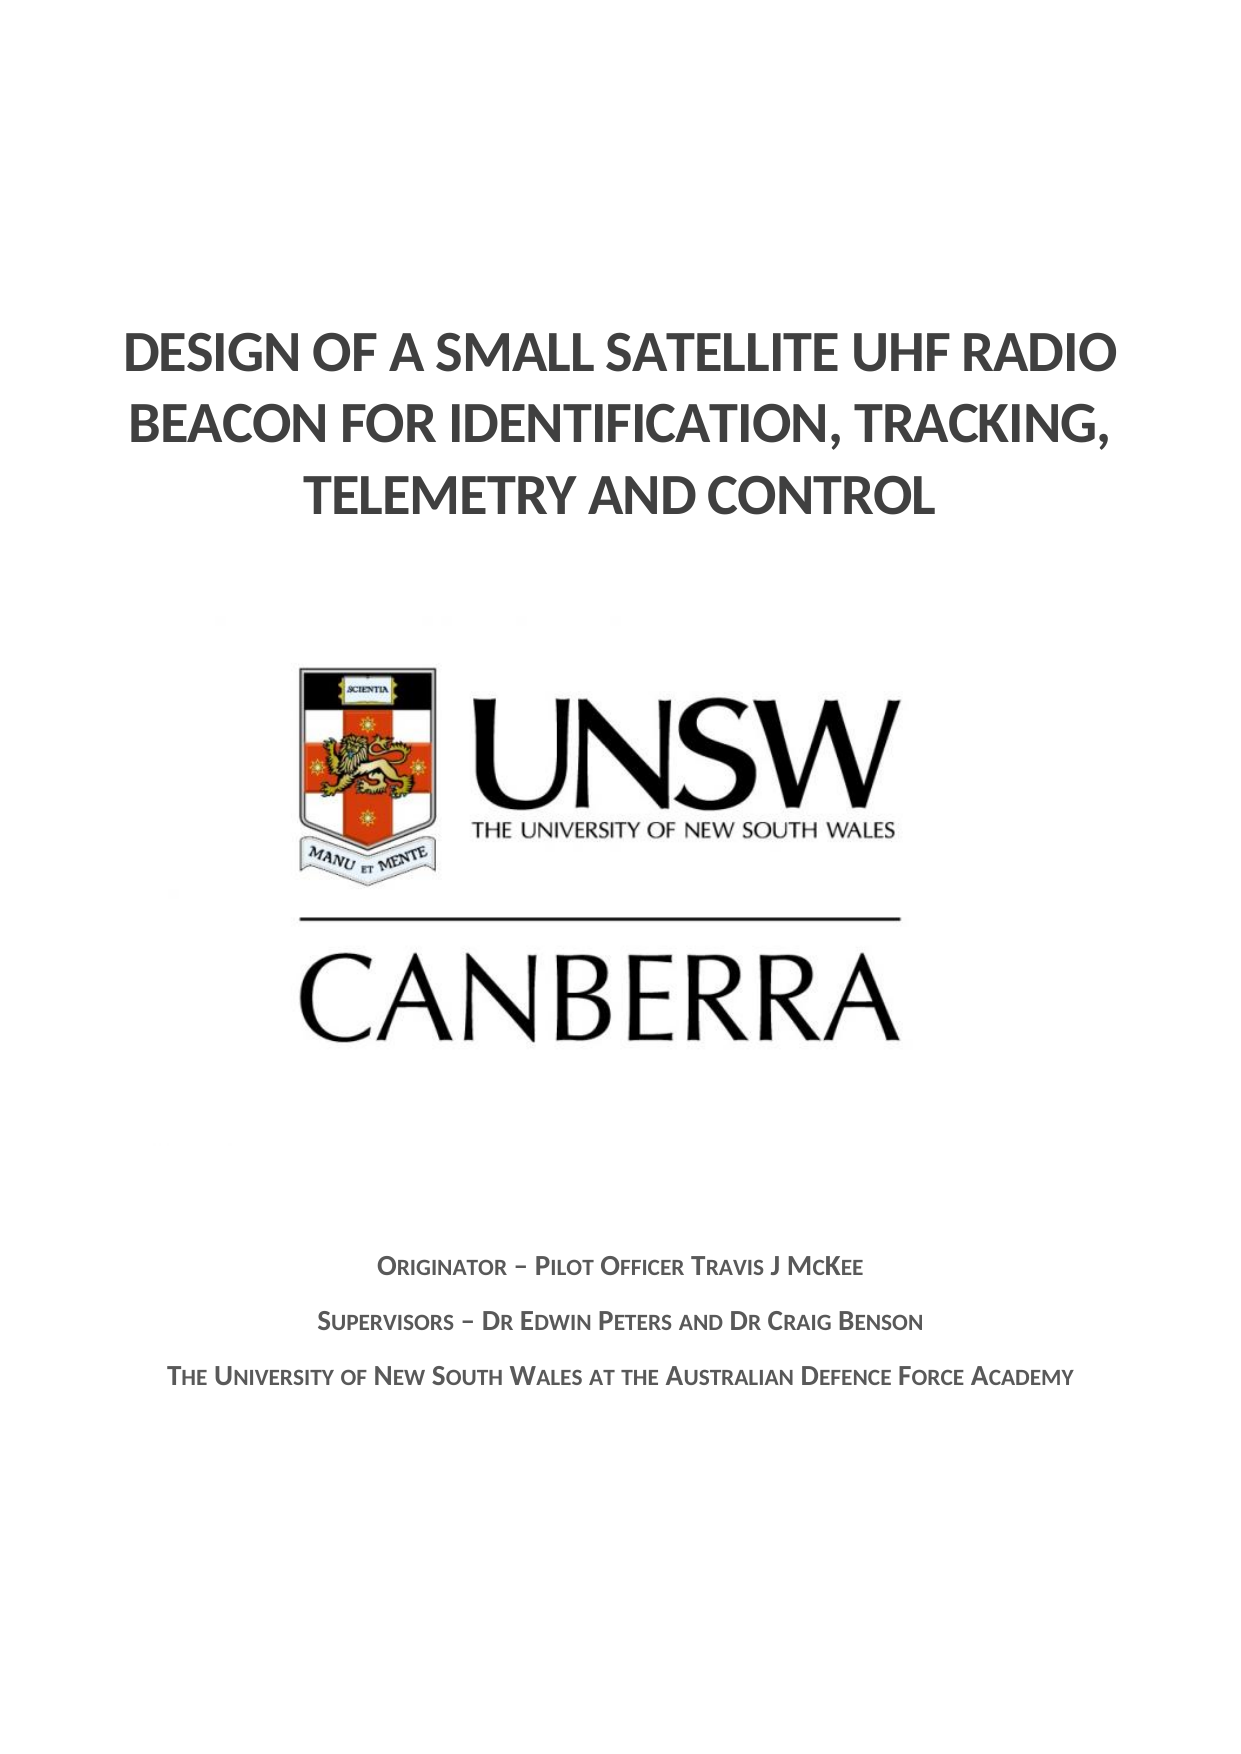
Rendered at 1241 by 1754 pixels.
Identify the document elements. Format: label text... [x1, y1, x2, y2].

picture [150, 616, 1091, 1146]
subtitle The University of New South Wales at the Australian Defence Force Academy [112, 1357, 1128, 1393]
subtitle Supervisors – Dr Edwin Peters and Dr Craig Benson [112, 1302, 1128, 1338]
title Design of a small satellite UHF radio beacon for identification, tracking, telemetry and control [112, 315, 1128, 529]
subtitle Originator – Pilot Officer Travis J McKee [112, 1247, 1128, 1283]
